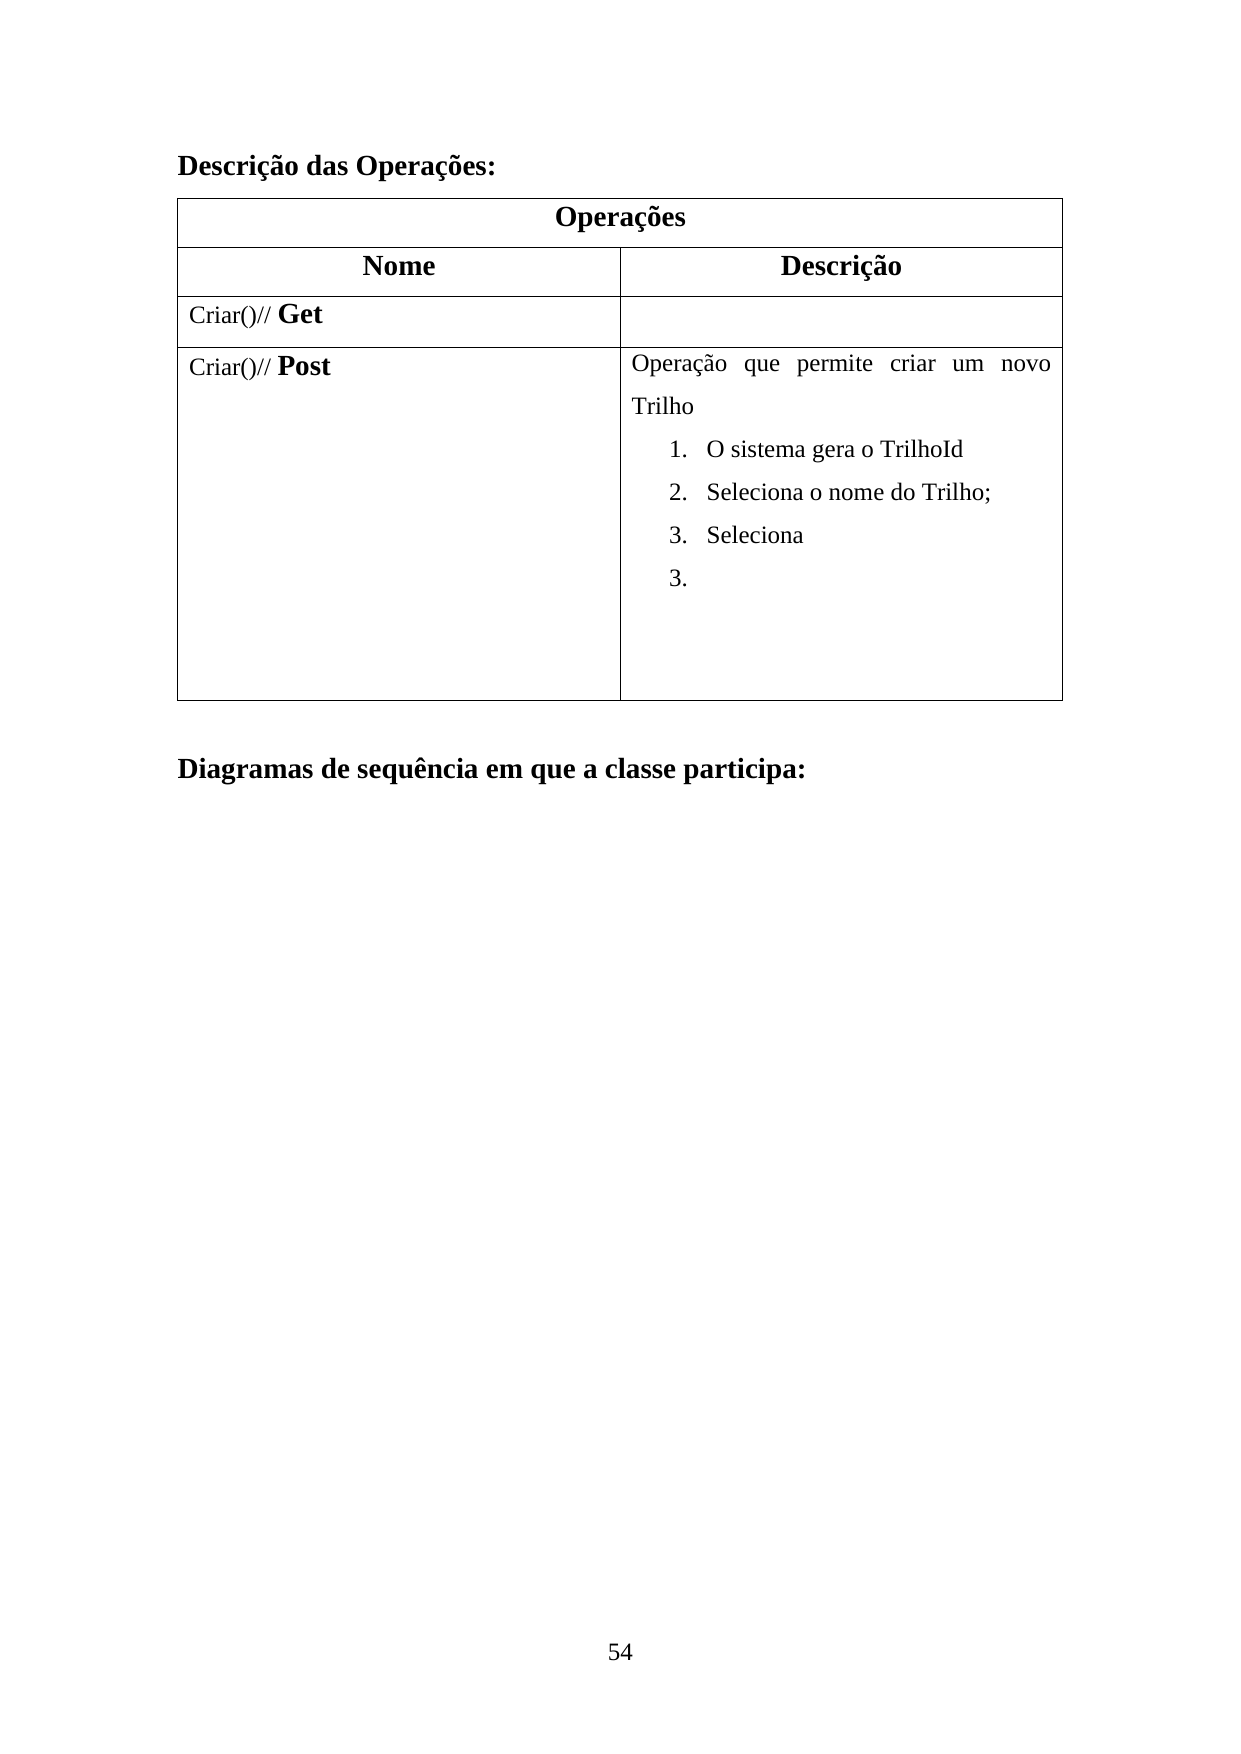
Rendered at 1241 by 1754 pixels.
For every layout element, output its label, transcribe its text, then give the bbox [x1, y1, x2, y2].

table_cell [621, 297, 1062, 347]
table_cell Descrição [621, 248, 1062, 296]
table_cell Operação que permite criar um novo Trilho O sistema gera o TrilhoId Seleciona o nome do Trilho; Seleciona 3. [621, 348, 1062, 700]
text Diagramas de sequência em que a classe participa: [177, 751, 1063, 785]
text Descrição das Operações: [177, 148, 1063, 181]
table_cell Criar()// Get [178, 297, 620, 347]
table_header Operações [178, 199, 1062, 247]
table_cell Criar()// Post [178, 348, 620, 700]
table_cell Nome [178, 248, 620, 296]
